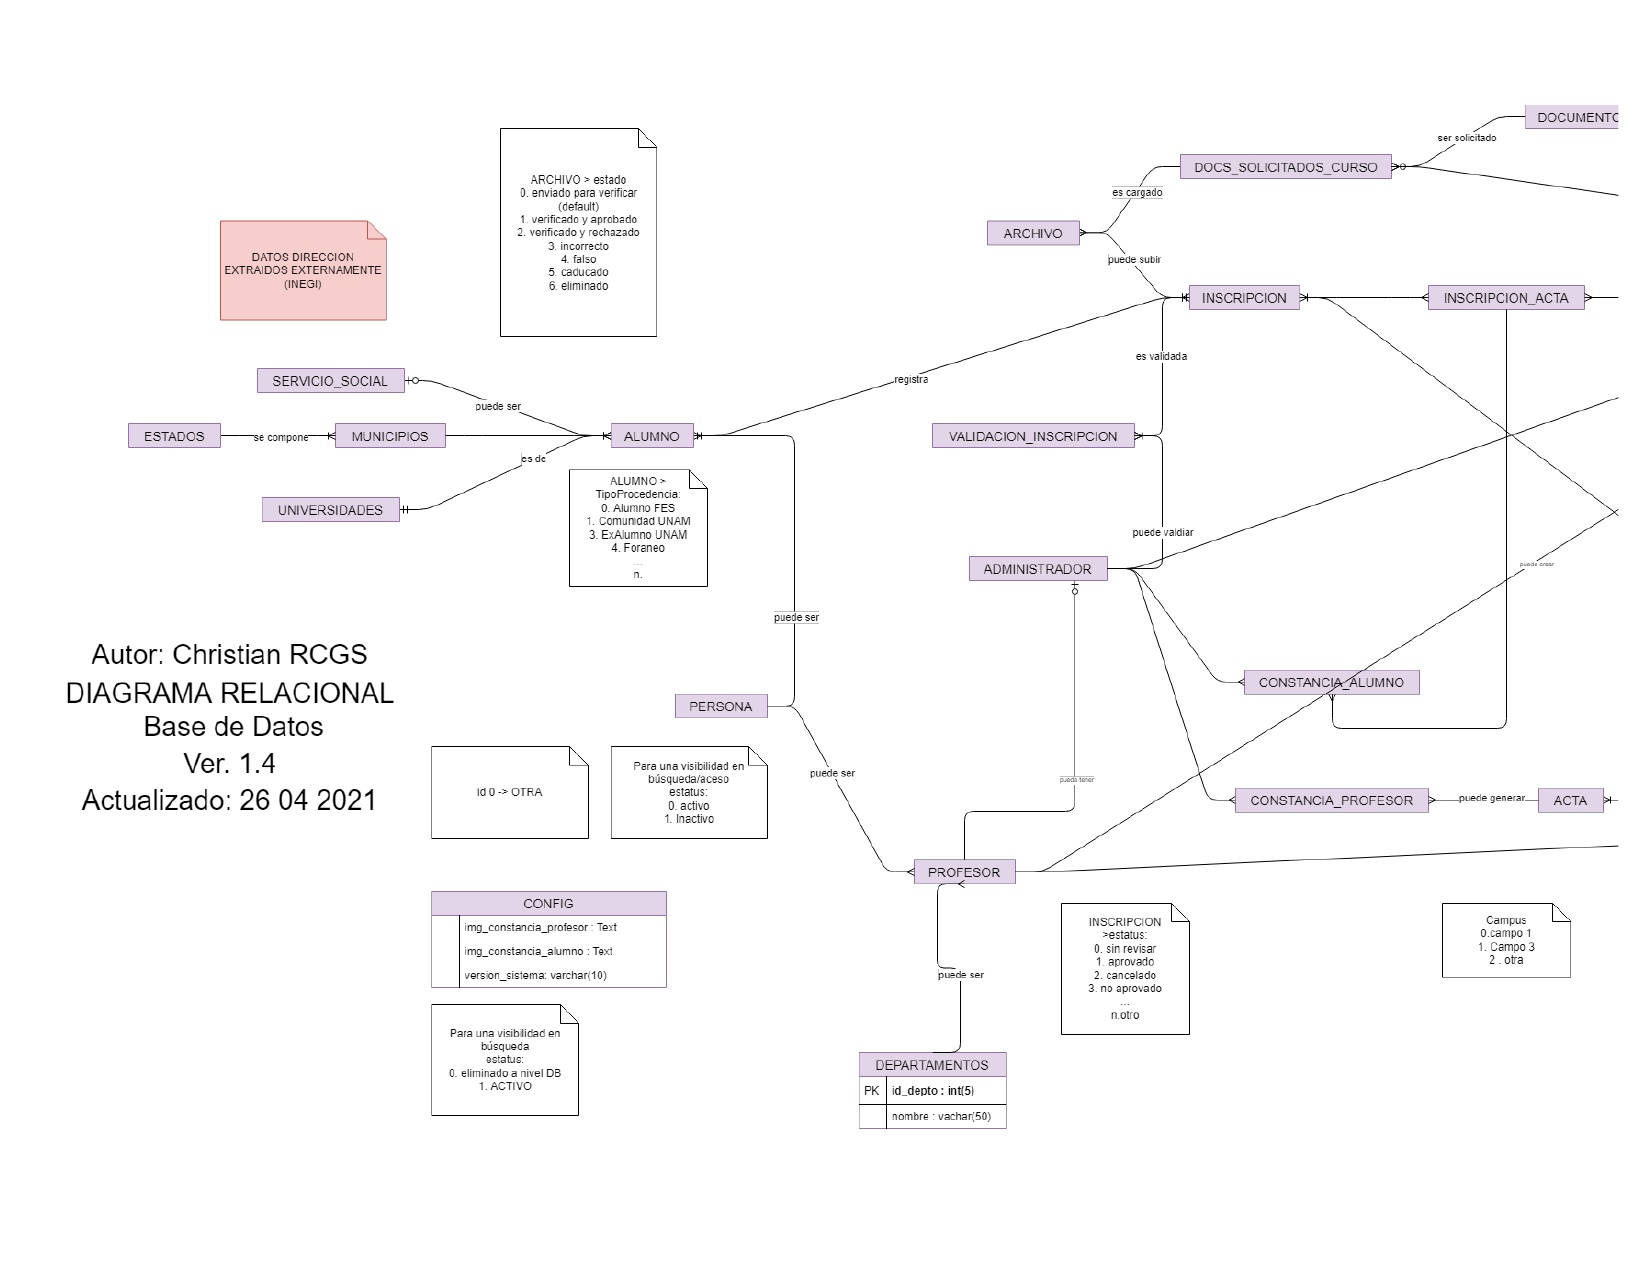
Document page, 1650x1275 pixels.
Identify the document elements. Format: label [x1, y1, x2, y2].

picture [59, 105, 1619, 1131]
